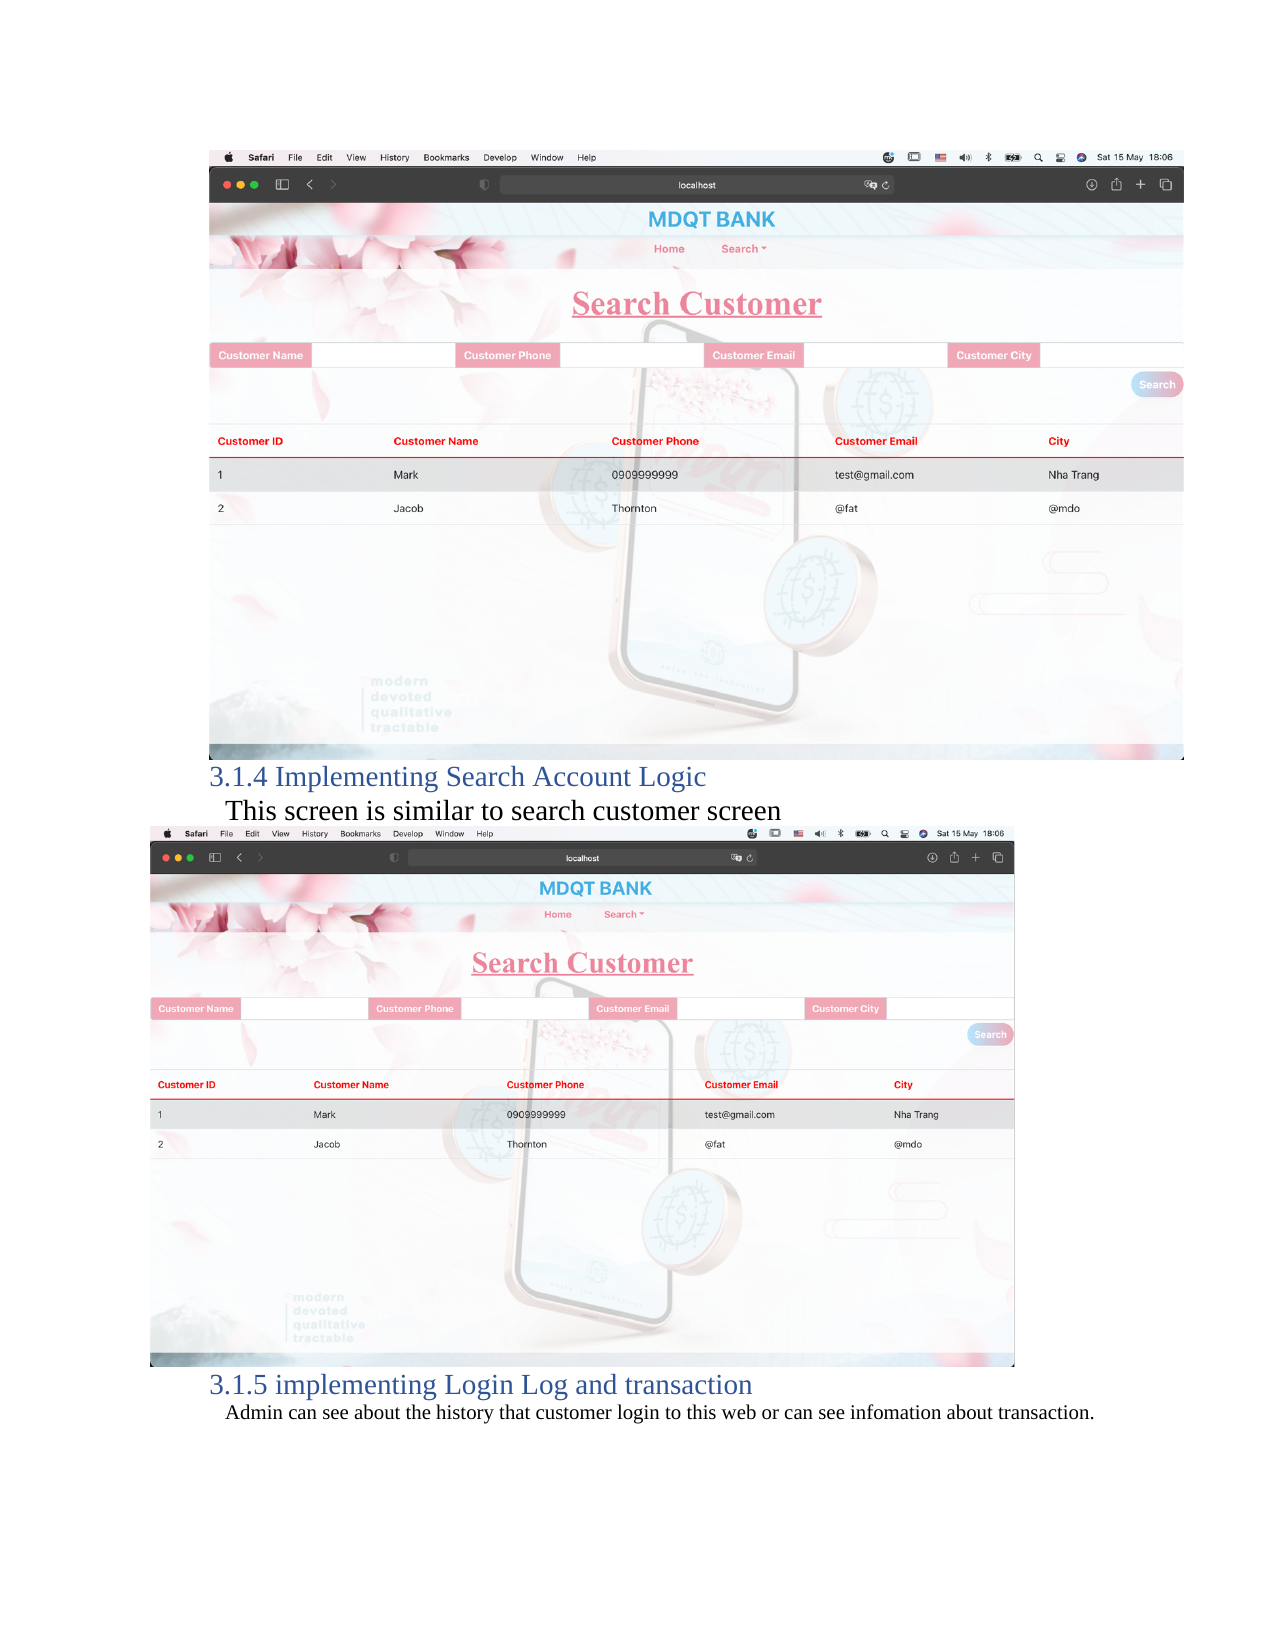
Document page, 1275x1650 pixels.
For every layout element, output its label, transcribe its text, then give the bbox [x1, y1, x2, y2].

picture [150, 826, 1015, 1367]
text Admin can see about the history that customer login to this web or can see infomation about transaction. [150, 1400, 1125, 1424]
text 3.1.4 Implementing Search Account Logic [165, 759, 1125, 793]
text This screen is similar to search customer screen [150, 793, 1125, 826]
text 3.1.5 implementing Login Log and transaction [165, 1367, 1125, 1400]
picture [209, 150, 1184, 760]
